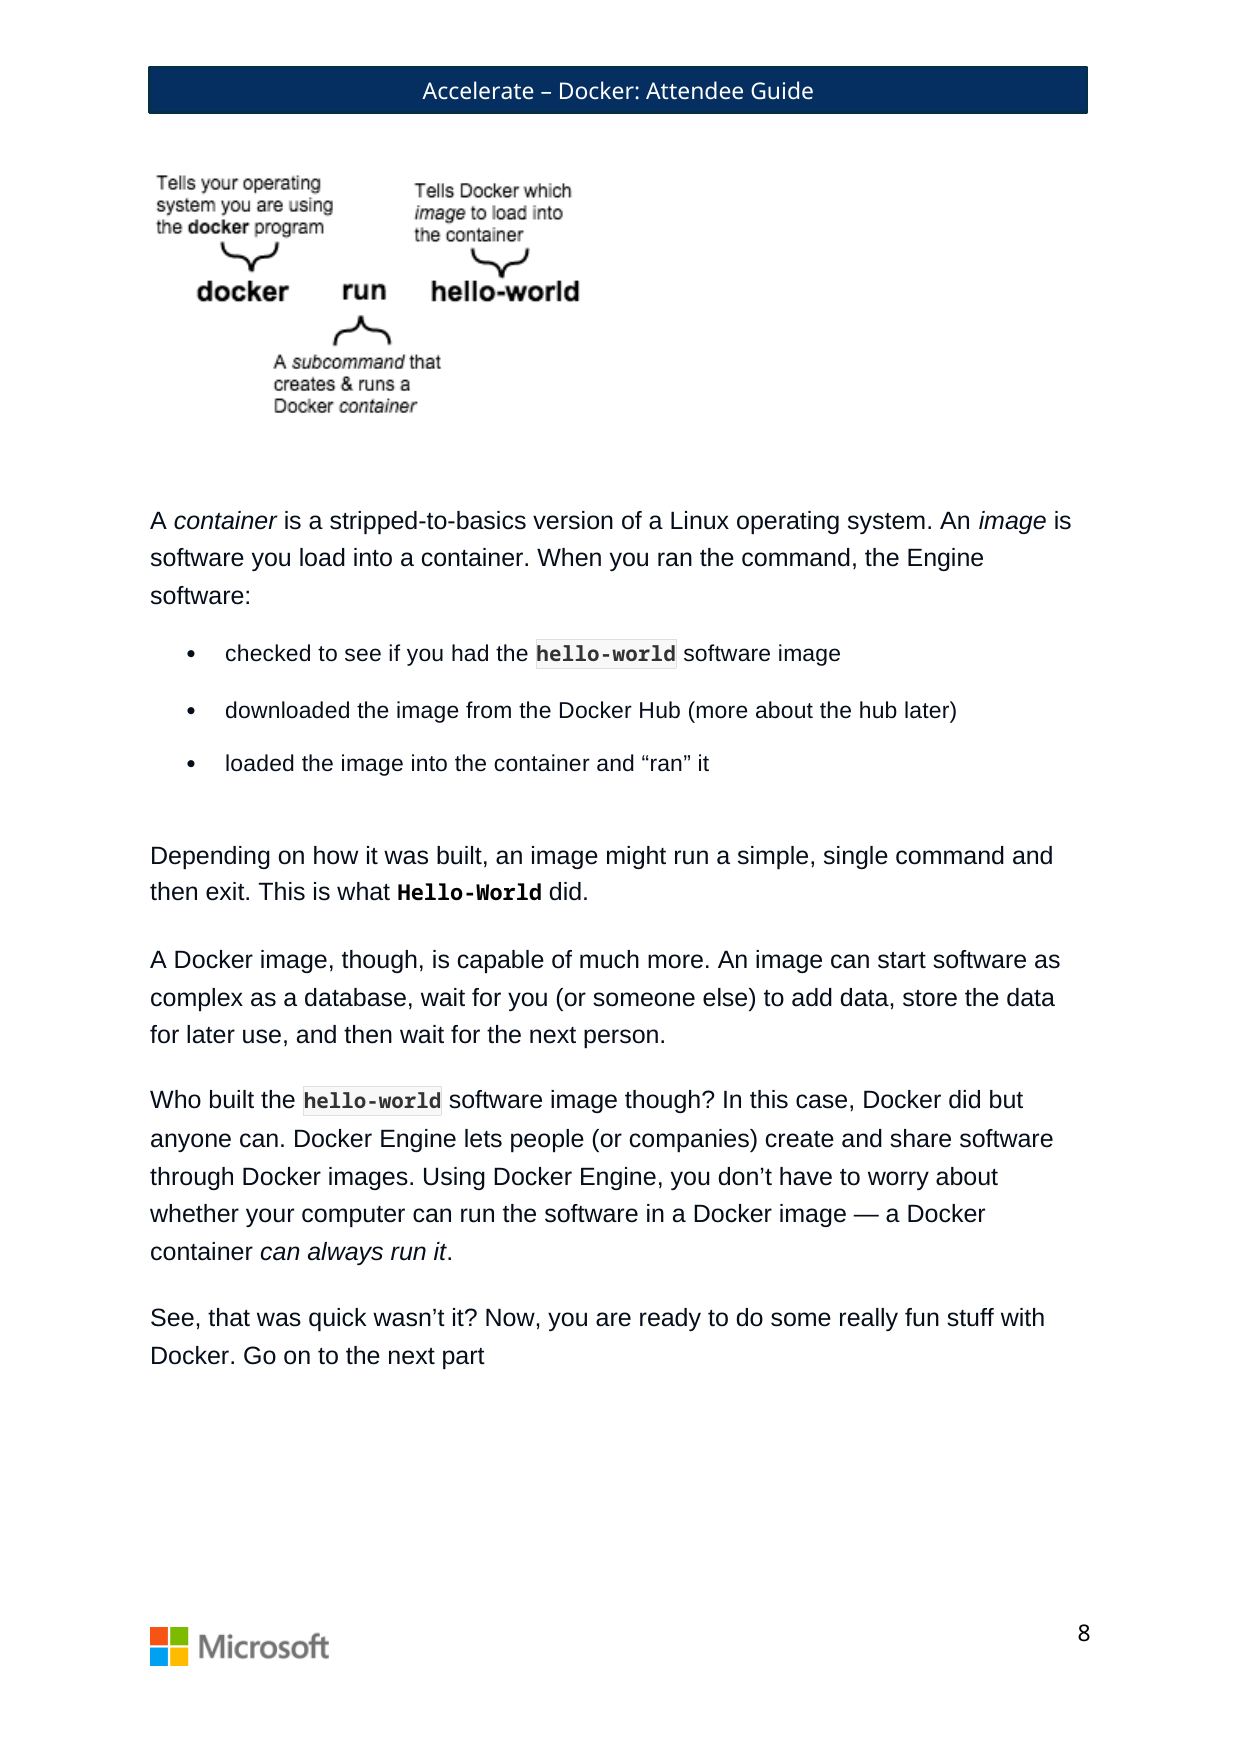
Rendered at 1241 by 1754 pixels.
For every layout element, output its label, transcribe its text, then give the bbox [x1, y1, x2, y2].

text A Docker image, though, is capable of much more. An image can start software as complex as a database, wait for you (or someone else) to add data, store the data for later use, and then wait for the next person. [150, 936, 1090, 1049]
text A container is a stripped-to-basics version of a Linux operating system. An image is software you load into a container. When you ran the command, the Engine software: [150, 497, 1090, 609]
text Depending on how it was built, an image might run a simple, single command and then exit. This is what Hello-World did. [150, 832, 1090, 907]
text See, that was quick wasn’t it? Now, you are ready to do some really fun stuff with Docker. Go on to the next part [150, 1294, 1090, 1369]
list loaded the image into the container and “ran” it [187, 750, 1090, 777]
picture [150, 150, 627, 468]
picture [150, 1627, 330, 1666]
list checked to see if you had the hello-world software image [677, 638, 1090, 668]
list checked to see if you had the hello-world software image [187, 638, 676, 668]
text Who built the hello-world software image though? In this case, Docker did but anyone can. Docker Engine lets people (or companies) create and share software through Docker images. Using Docker Engine, you don’t have to worry about whether your computer can run the software in a Docker image — a Docker container can always run it. [150, 1078, 1090, 1265]
list downloaded the image from the Docker Hub (more about the hub later) [187, 697, 1090, 724]
